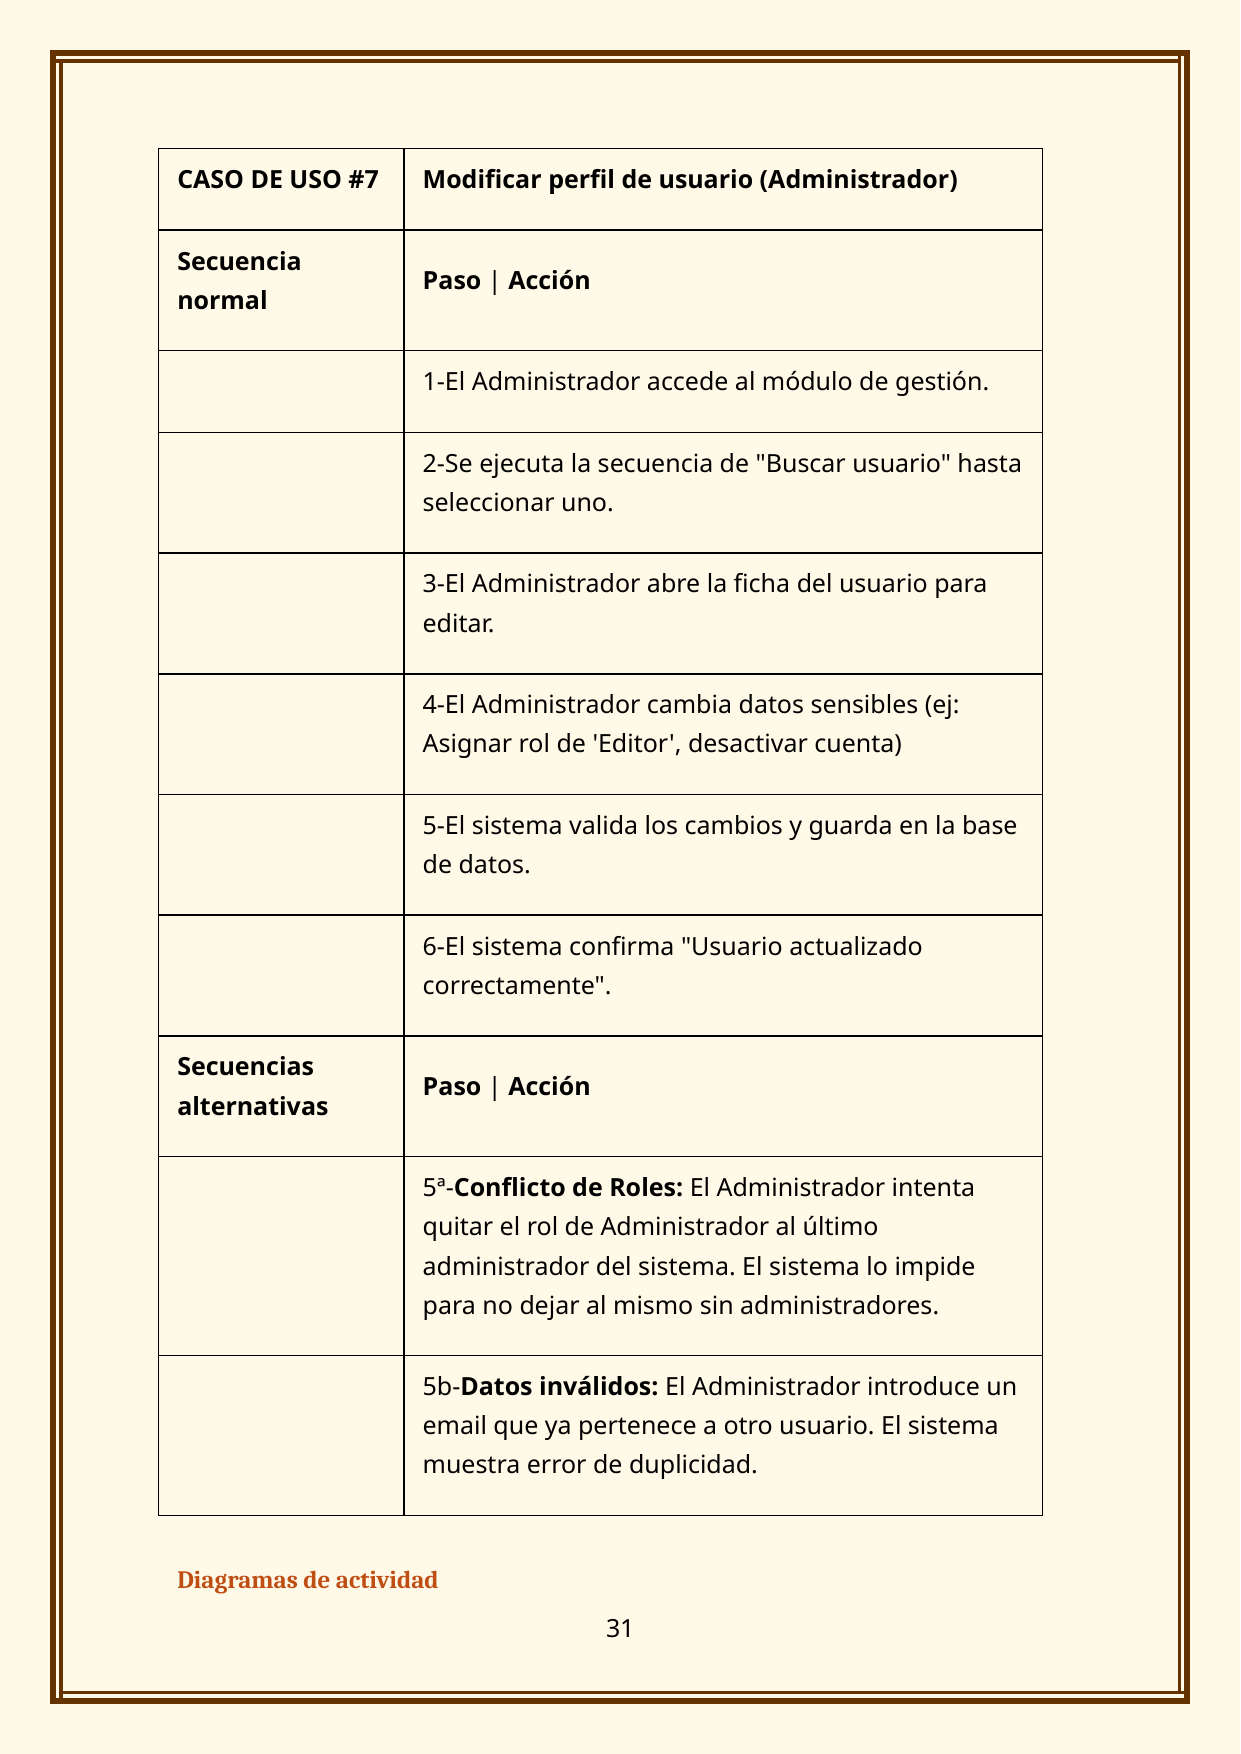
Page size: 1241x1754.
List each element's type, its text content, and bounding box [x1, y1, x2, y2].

table_cell [159, 433, 403, 552]
table_cell 4-El Administrador cambia datos sensibles (ej: Asignar rol de 'Editor', desactivar cuenta) [405, 675, 1042, 793]
table_cell [159, 1356, 403, 1515]
table_cell 1-El Administrador accede al módulo de gestión. [405, 351, 1042, 431]
table_cell [159, 1157, 403, 1355]
table_cell [159, 554, 403, 673]
table_cell [159, 916, 403, 1035]
table_cell Secuencia normal [159, 231, 403, 350]
table_cell Secuencias alternativas [159, 1037, 403, 1156]
table_cell [159, 351, 403, 431]
table_cell [159, 795, 403, 914]
table_cell Paso | Acción [405, 1037, 1042, 1156]
table_cell 5b-Datos inválidos: El Administrador introduce un email que ya pertenece a otro usuario. El sistema muestra error de duplicidad. [405, 1356, 1042, 1515]
table_cell 3-El Administrador abre la ficha del usuario para editar. [405, 554, 1042, 673]
table_cell 5ª-Conflicto de Roles: El Administrador intenta quitar el rol de Administrador al último administrador del sistema. El sistema lo impide para no dejar al mismo sin administradores. [405, 1157, 1042, 1355]
table_cell [159, 675, 403, 793]
table_header Modificar perfil de usuario (Administrador) [405, 149, 1042, 229]
table_cell 2-Se ejecuta la secuencia de "Buscar usuario" hasta seleccionar uno. [405, 433, 1042, 552]
text Diagramas de actividad [177, 1566, 1063, 1595]
table_header CASO DE USO #7 [159, 149, 403, 229]
table_cell Paso | Acción [405, 231, 1042, 350]
table_cell 5-El sistema valida los cambios y guarda en la base de datos. [405, 795, 1042, 914]
table_cell 6-El sistema confirma "Usuario actualizado correctamente". [405, 916, 1042, 1035]
